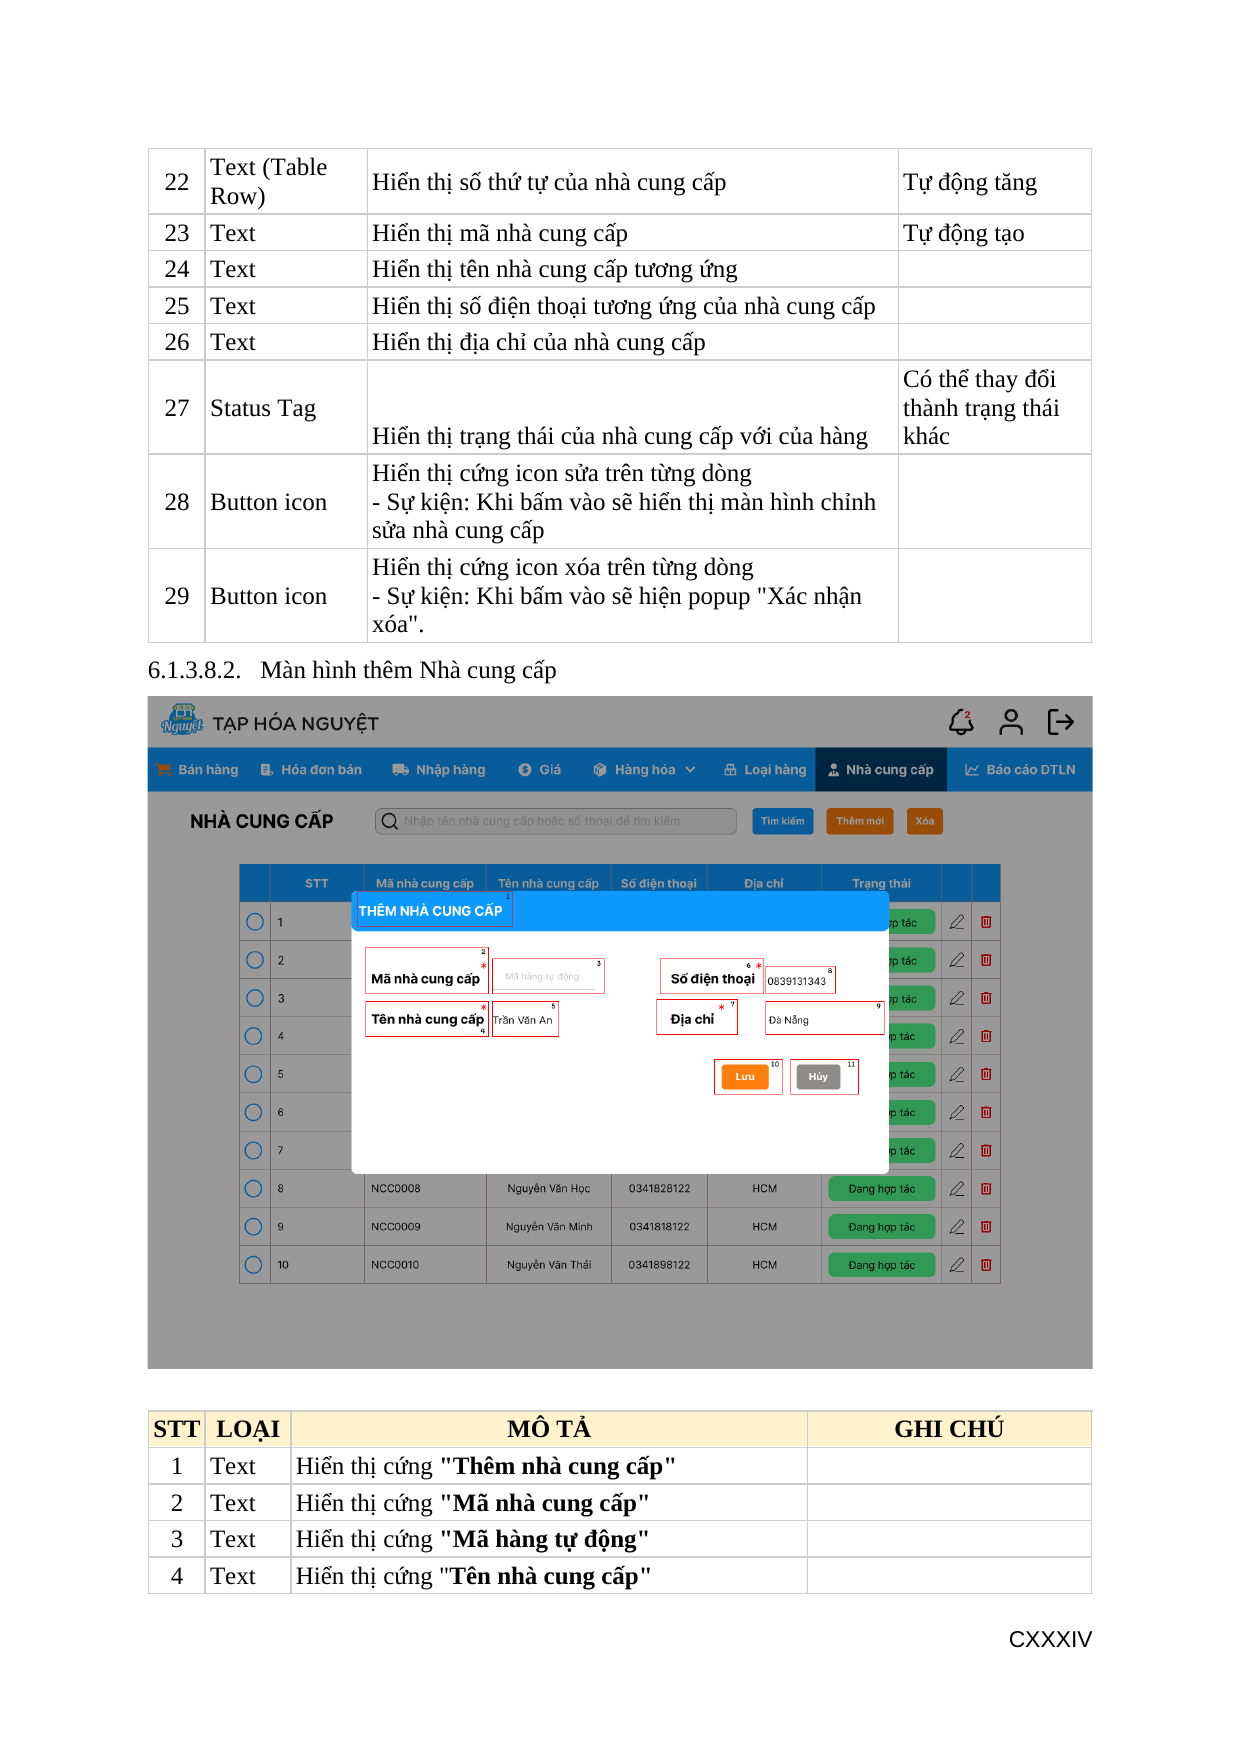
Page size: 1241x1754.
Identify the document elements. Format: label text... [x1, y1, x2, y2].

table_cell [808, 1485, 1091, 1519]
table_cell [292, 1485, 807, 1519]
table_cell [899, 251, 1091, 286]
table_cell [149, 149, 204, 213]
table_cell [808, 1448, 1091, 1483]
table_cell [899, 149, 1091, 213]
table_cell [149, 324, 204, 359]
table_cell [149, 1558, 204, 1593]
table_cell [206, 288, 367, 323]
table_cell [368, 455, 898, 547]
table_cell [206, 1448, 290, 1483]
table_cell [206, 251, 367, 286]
list Màn hình thêm Nhà cung cấp [148, 656, 1092, 684]
picture [147, 696, 1093, 1369]
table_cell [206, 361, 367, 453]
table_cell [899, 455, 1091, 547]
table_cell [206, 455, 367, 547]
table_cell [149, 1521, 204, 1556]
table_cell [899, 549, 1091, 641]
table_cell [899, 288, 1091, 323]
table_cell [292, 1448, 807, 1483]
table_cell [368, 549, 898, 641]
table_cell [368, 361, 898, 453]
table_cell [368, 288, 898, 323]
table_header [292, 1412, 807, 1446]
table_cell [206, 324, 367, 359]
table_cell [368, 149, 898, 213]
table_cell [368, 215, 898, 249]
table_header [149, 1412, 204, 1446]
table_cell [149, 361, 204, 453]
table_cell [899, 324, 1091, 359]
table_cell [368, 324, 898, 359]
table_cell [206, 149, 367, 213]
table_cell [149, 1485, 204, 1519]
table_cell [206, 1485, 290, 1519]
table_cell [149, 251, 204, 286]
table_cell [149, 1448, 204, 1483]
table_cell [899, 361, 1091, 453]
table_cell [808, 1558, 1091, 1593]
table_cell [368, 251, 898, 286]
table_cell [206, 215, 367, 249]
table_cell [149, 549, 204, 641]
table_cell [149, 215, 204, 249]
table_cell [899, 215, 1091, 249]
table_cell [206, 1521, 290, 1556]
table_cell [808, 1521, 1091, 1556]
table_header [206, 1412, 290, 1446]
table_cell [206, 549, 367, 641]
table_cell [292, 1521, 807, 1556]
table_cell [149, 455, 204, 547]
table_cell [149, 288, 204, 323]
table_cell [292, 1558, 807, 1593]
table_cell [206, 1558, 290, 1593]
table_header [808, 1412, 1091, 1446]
